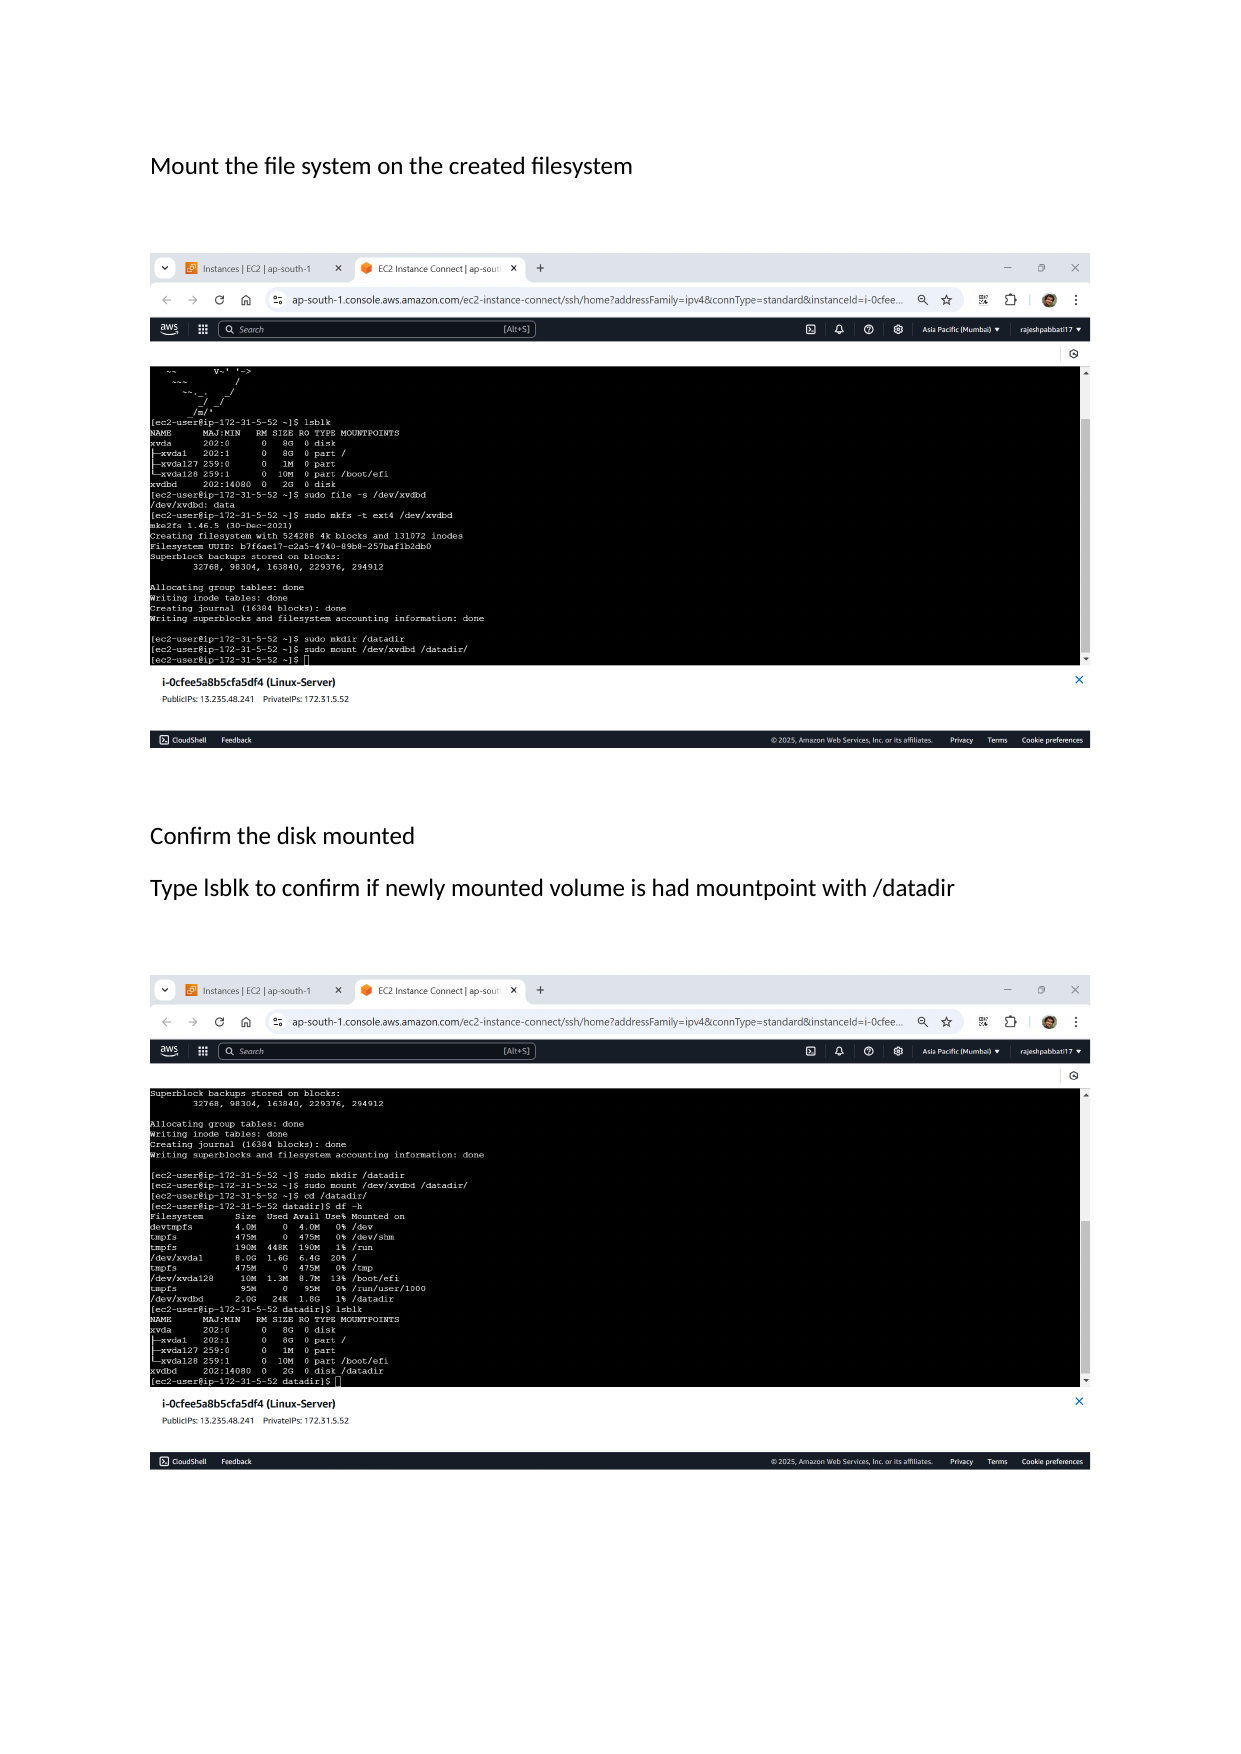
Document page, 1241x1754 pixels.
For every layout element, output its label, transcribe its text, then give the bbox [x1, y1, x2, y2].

text Mount the file system on the created filesystem [150, 150, 1090, 181]
text Type lsblk to confirm if newly mounted volume is had mountpoint with /datadir [150, 872, 1090, 902]
picture [150, 975, 1091, 1470]
text Confirm the disk mounted [150, 820, 1090, 851]
picture [150, 253, 1091, 748]
